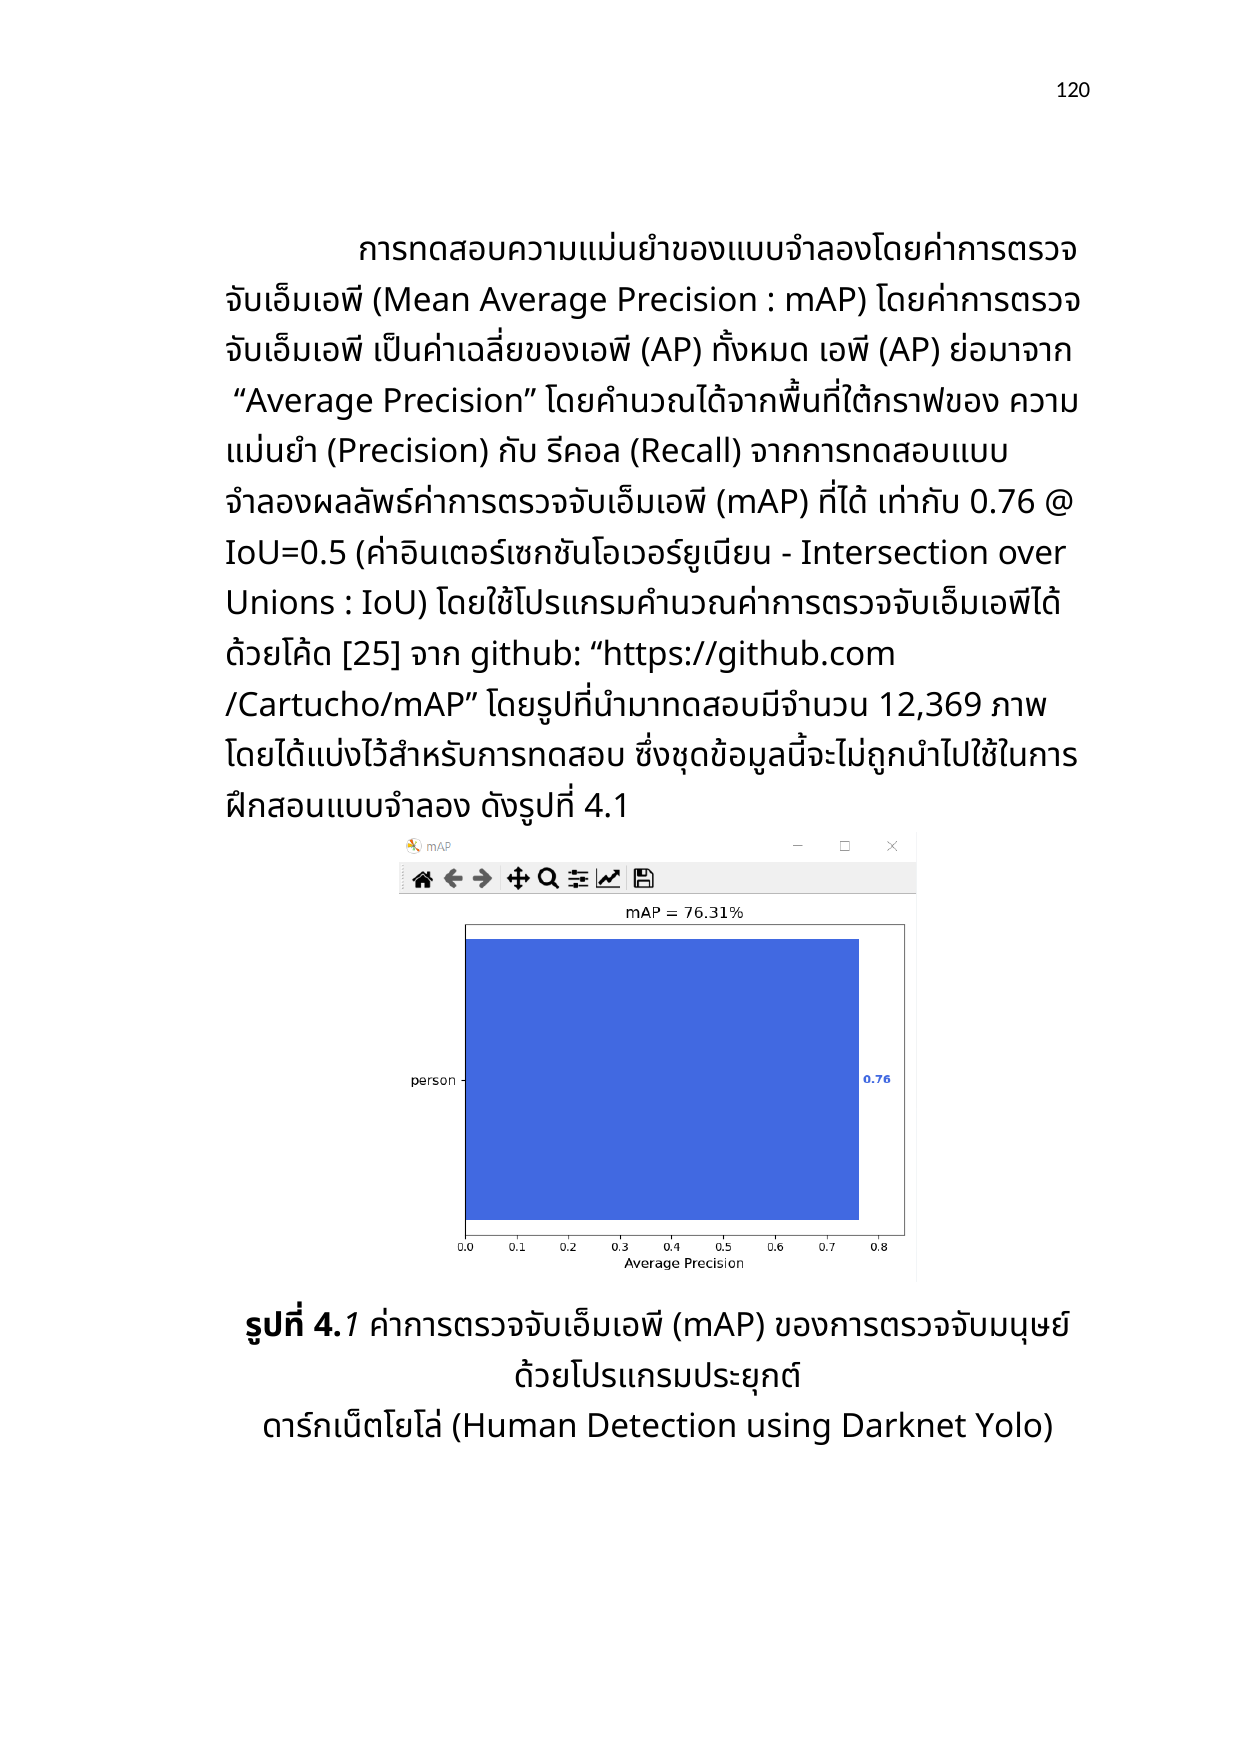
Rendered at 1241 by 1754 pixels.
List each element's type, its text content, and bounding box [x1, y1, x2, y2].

text การทดสอบความแม่นยำของแบบจำลองโดยค่าการตรวจจับเอ็มเอพี (Mean Average Precision : mAP) โดยค่าการตรวจจับเอ็มเอพี เป็นค่าเฉลี่ยของเอพี (AP) ทั้งหมด เอพี (AP) ย่อมาจาก “Average Precision” โดยคำนวณได้จากพื้นที่ใต้กราฟของ ความแม่นยำ (Precision) กับ รีคอล (Recall) จากการทดสอบแบบจำลองผลลัพธ์ค่าการตรวจจับเอ็มเอพี (mAP) ที่ได้ เท่ากับ 0.76 @ IoU=0.5 (ค่าอินเตอร์เซกชันโอเวอร์ยูเนียน - Intersection over Unions : IoU) โดยใช้โปรแกรมคำนวณค่าการตรวจจับเอ็มเอพีได้ด้วยโค้ด [25] จาก github: “https://github.com /Cartucho/mAP” โดยรูปที่นำมาทดสอบมีจำนวน 12,369 ภาพ โดยได้แบ่งไว้สำหรับการทดสอบ ซึ่งชุดข้อมูลนี้จะไม่ถูกนำไปใช้ในการฝึกสอนแบบจำลอง ดังรูปที่ 4.1 [225, 225, 1090, 832]
text รูปที่ 4.1 ค่าการตรวจจับเอ็มเอพี (mAP) ของการตรวจจับมนุษย์ด้วยโปรแกรมประยุกต์ [225, 1301, 1090, 1402]
text ดาร์กเน็ตโยโล่ (Human Detection using Darknet Yolo) [225, 1402, 1090, 1453]
picture [399, 832, 917, 1282]
